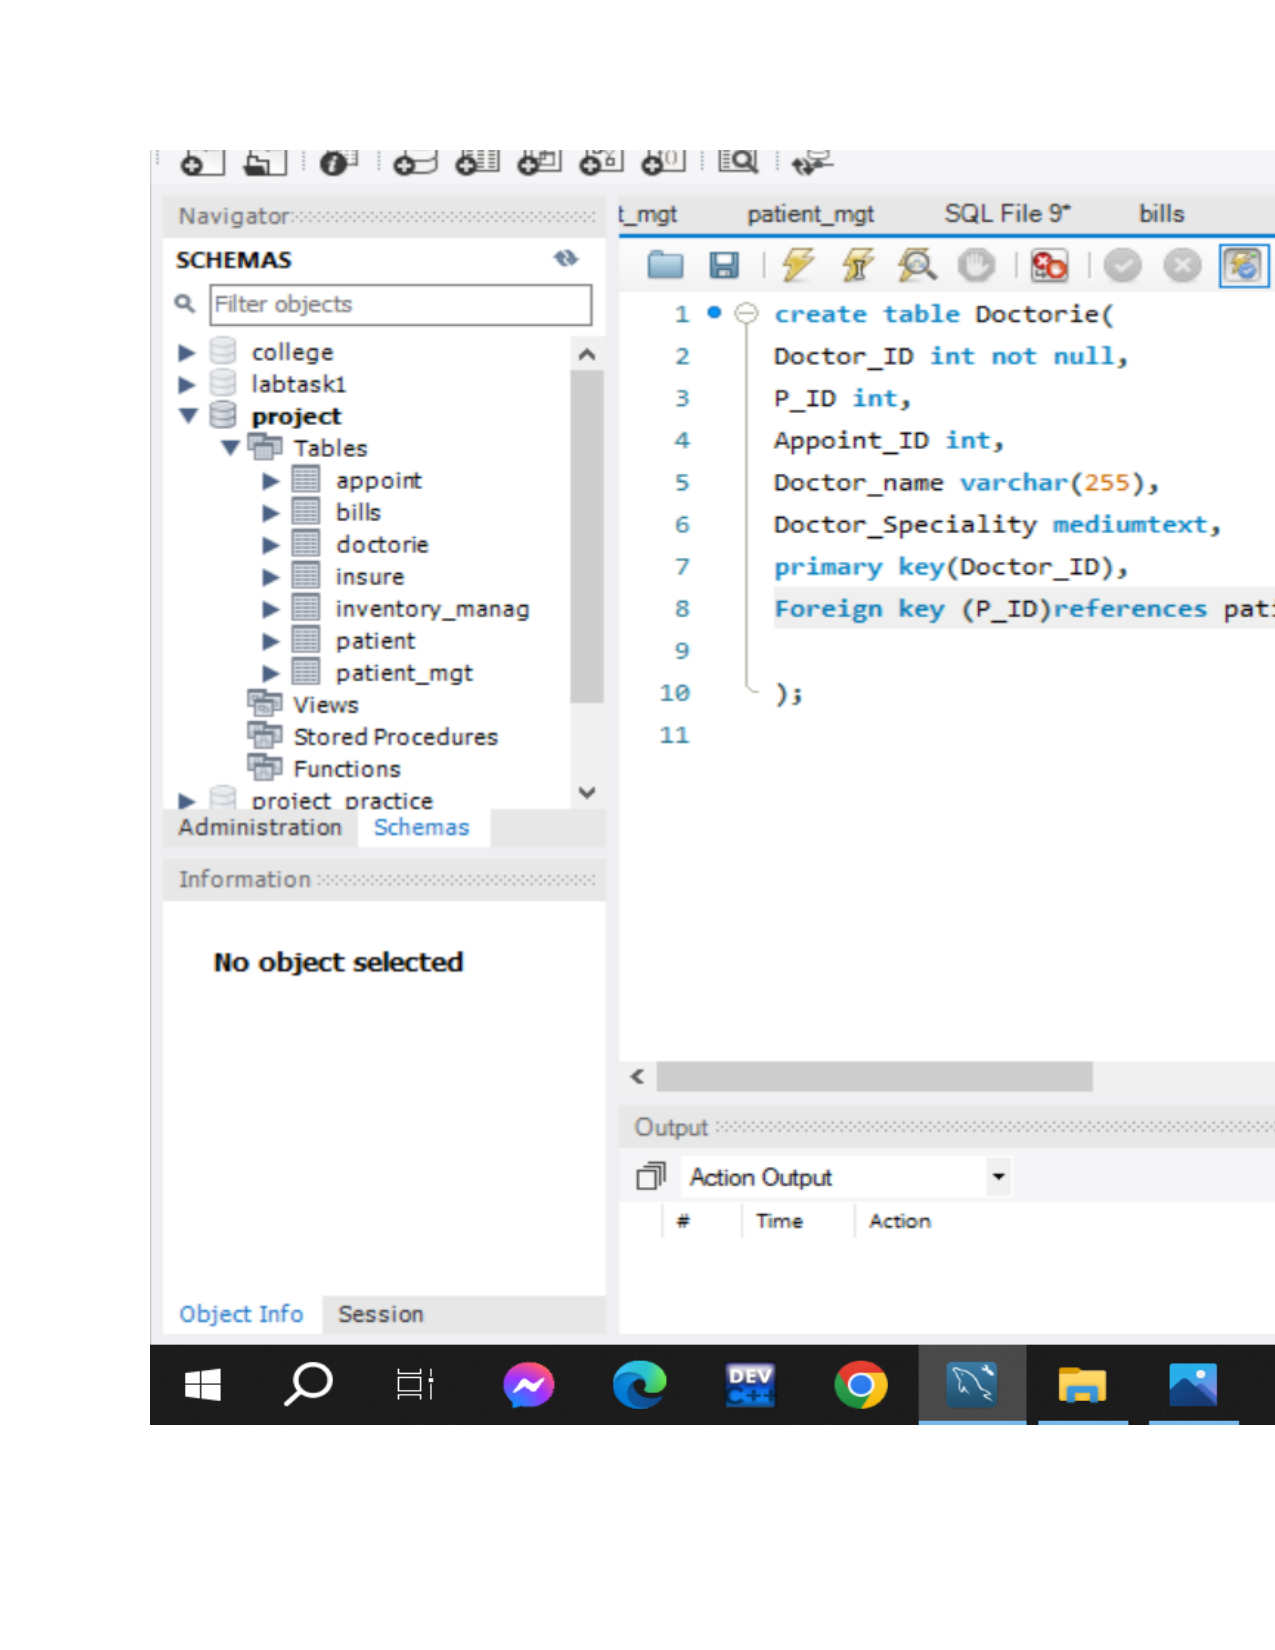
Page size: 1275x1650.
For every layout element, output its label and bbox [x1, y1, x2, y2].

picture [150, 150, 1275, 1425]
